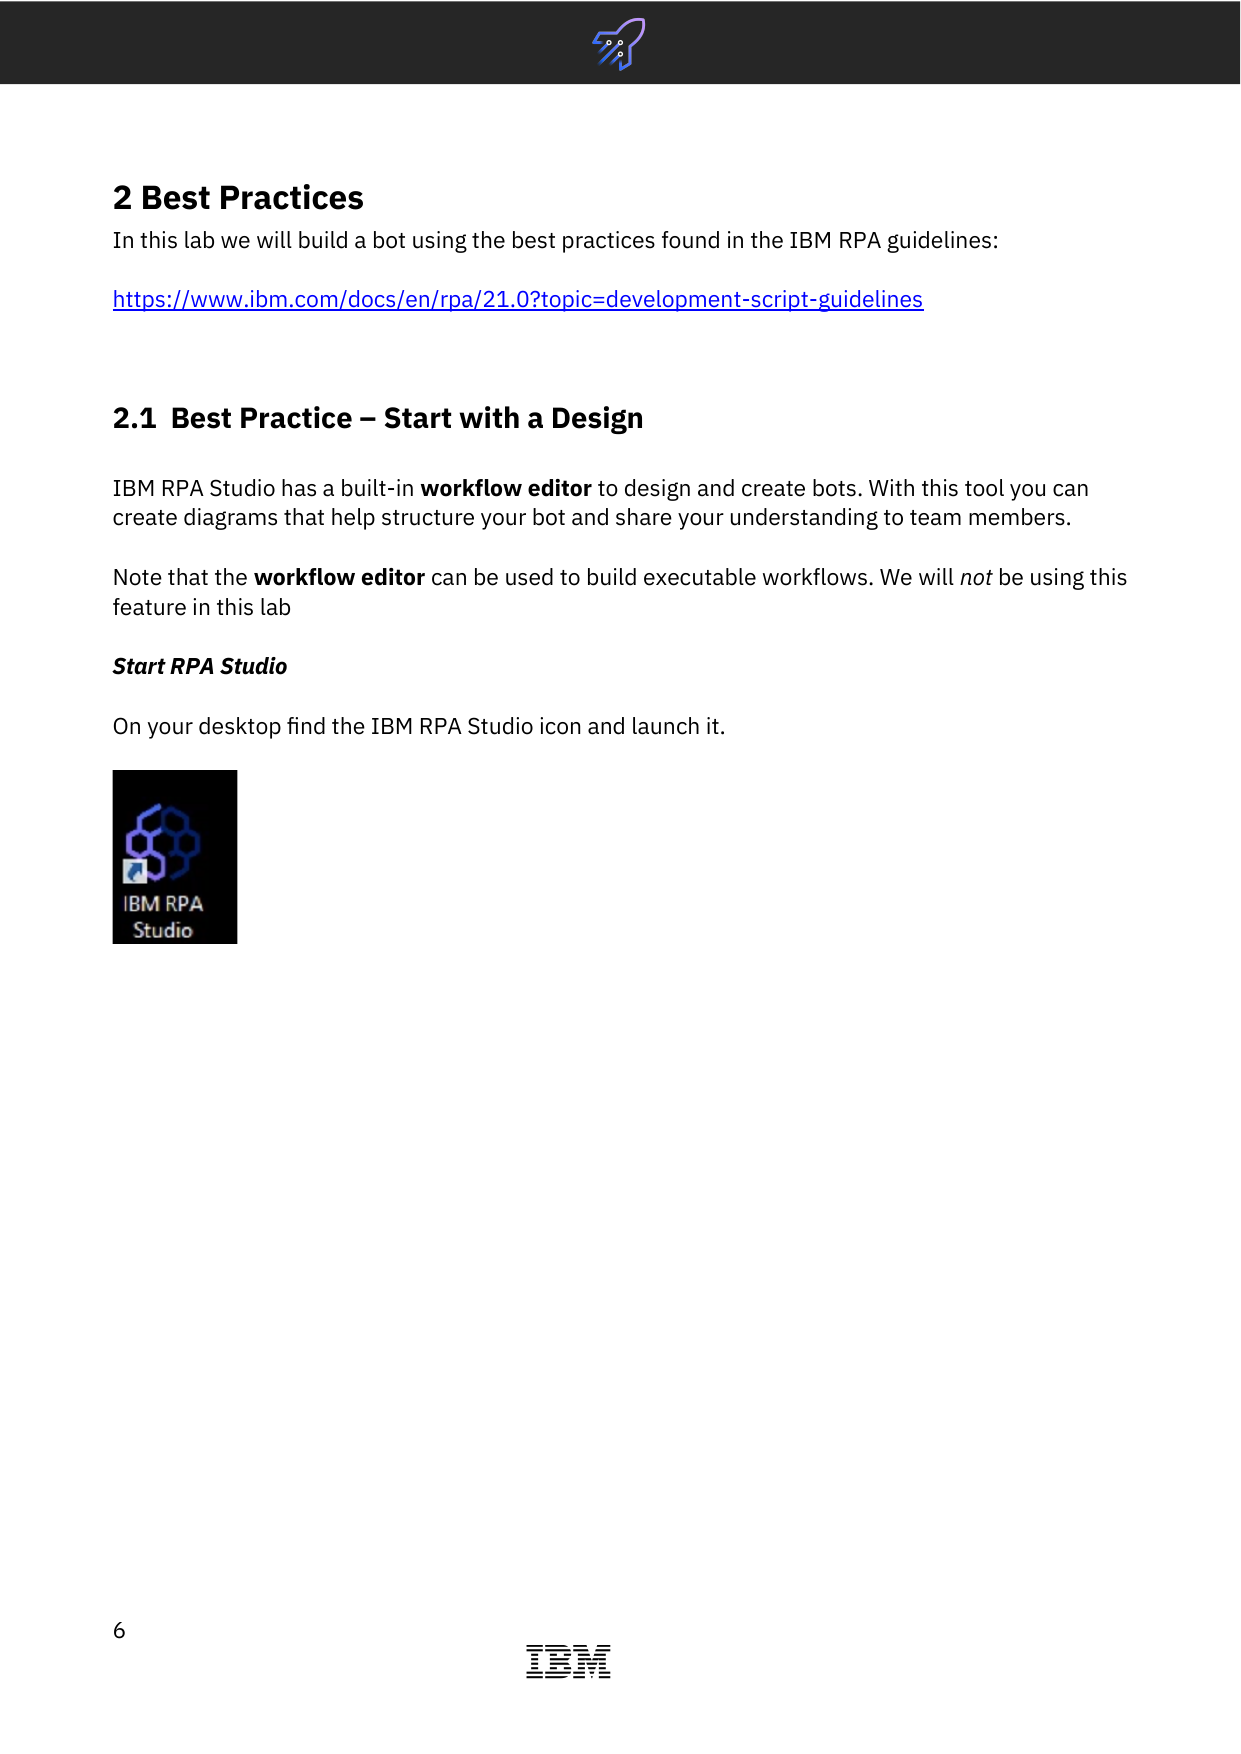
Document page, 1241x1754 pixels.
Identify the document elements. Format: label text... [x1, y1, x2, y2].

text On your desktop find the IBM RPA Studio icon and launch it. [112, 711, 1128, 741]
subtitle Best Practice – Start with a Design [112, 398, 1128, 436]
picture [112, 770, 238, 944]
picture [526, 1645, 611, 1679]
text Note that the workflow editor can be used to build executable workflows. We will not be using this feature in this lab [112, 562, 1128, 621]
text In this lab we will build a bot using the best practices found in the IBM RPA guidelines: [112, 224, 1128, 254]
picture [588, 14, 649, 75]
text https://www.ibm.com/docs/en/rpa/21.0?topic=development-script-guidelines [112, 284, 1128, 314]
text IBM RPA Studio has a built-in workflow editor to design and create bots. With this tool you can create diagrams that help structure your bot and share your understanding to team members. [112, 472, 1128, 532]
text Start RPA Studio [112, 651, 1128, 681]
subtitle Best Practices [112, 175, 1128, 218]
